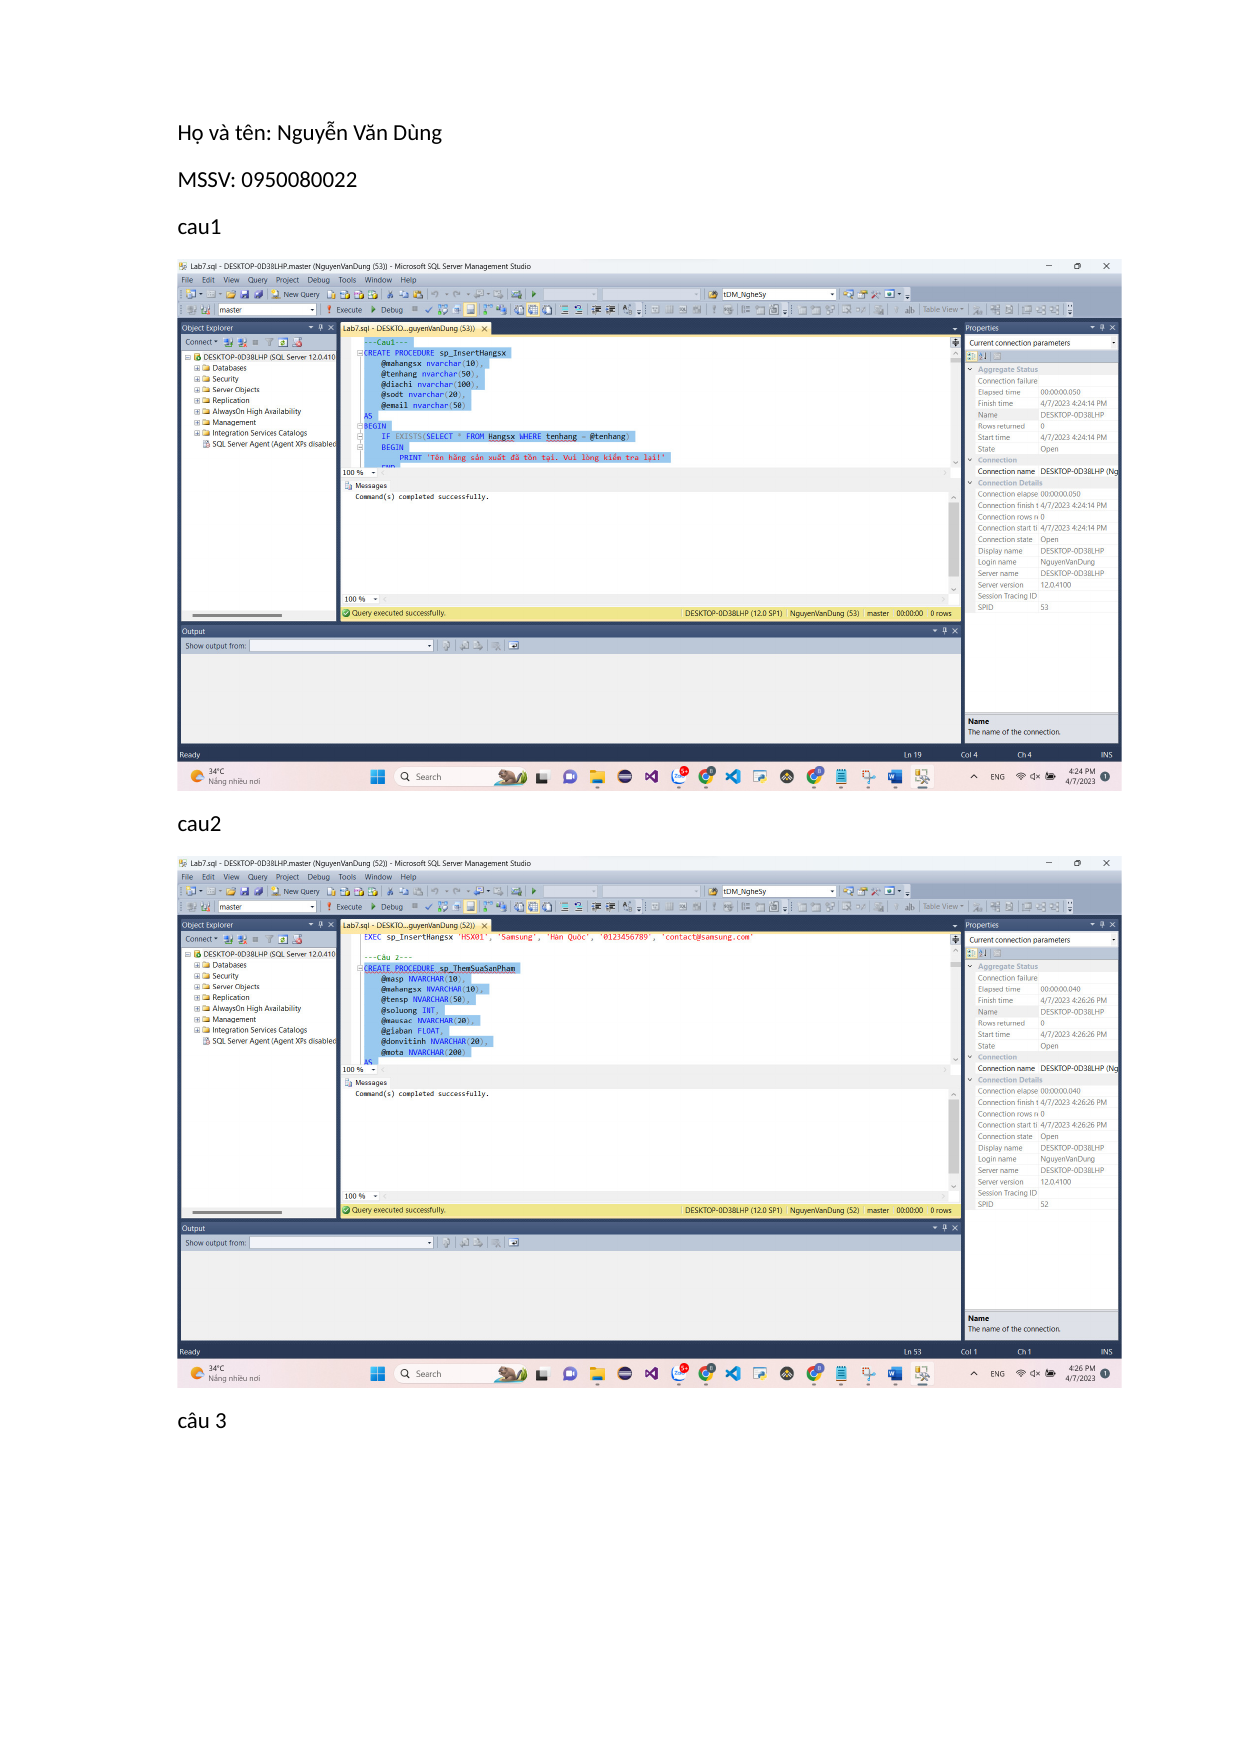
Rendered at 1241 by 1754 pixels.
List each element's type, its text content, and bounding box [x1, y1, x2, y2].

text Họ và tên: Nguyễn Văn Dùng [177, 118, 1122, 147]
text MSSV: 0950080022 [177, 165, 1122, 193]
text cau1 [177, 212, 1122, 240]
text cau2 [177, 809, 1122, 837]
text câu 3 [177, 1406, 1122, 1434]
picture [177, 856, 1122, 1388]
picture [177, 259, 1122, 791]
